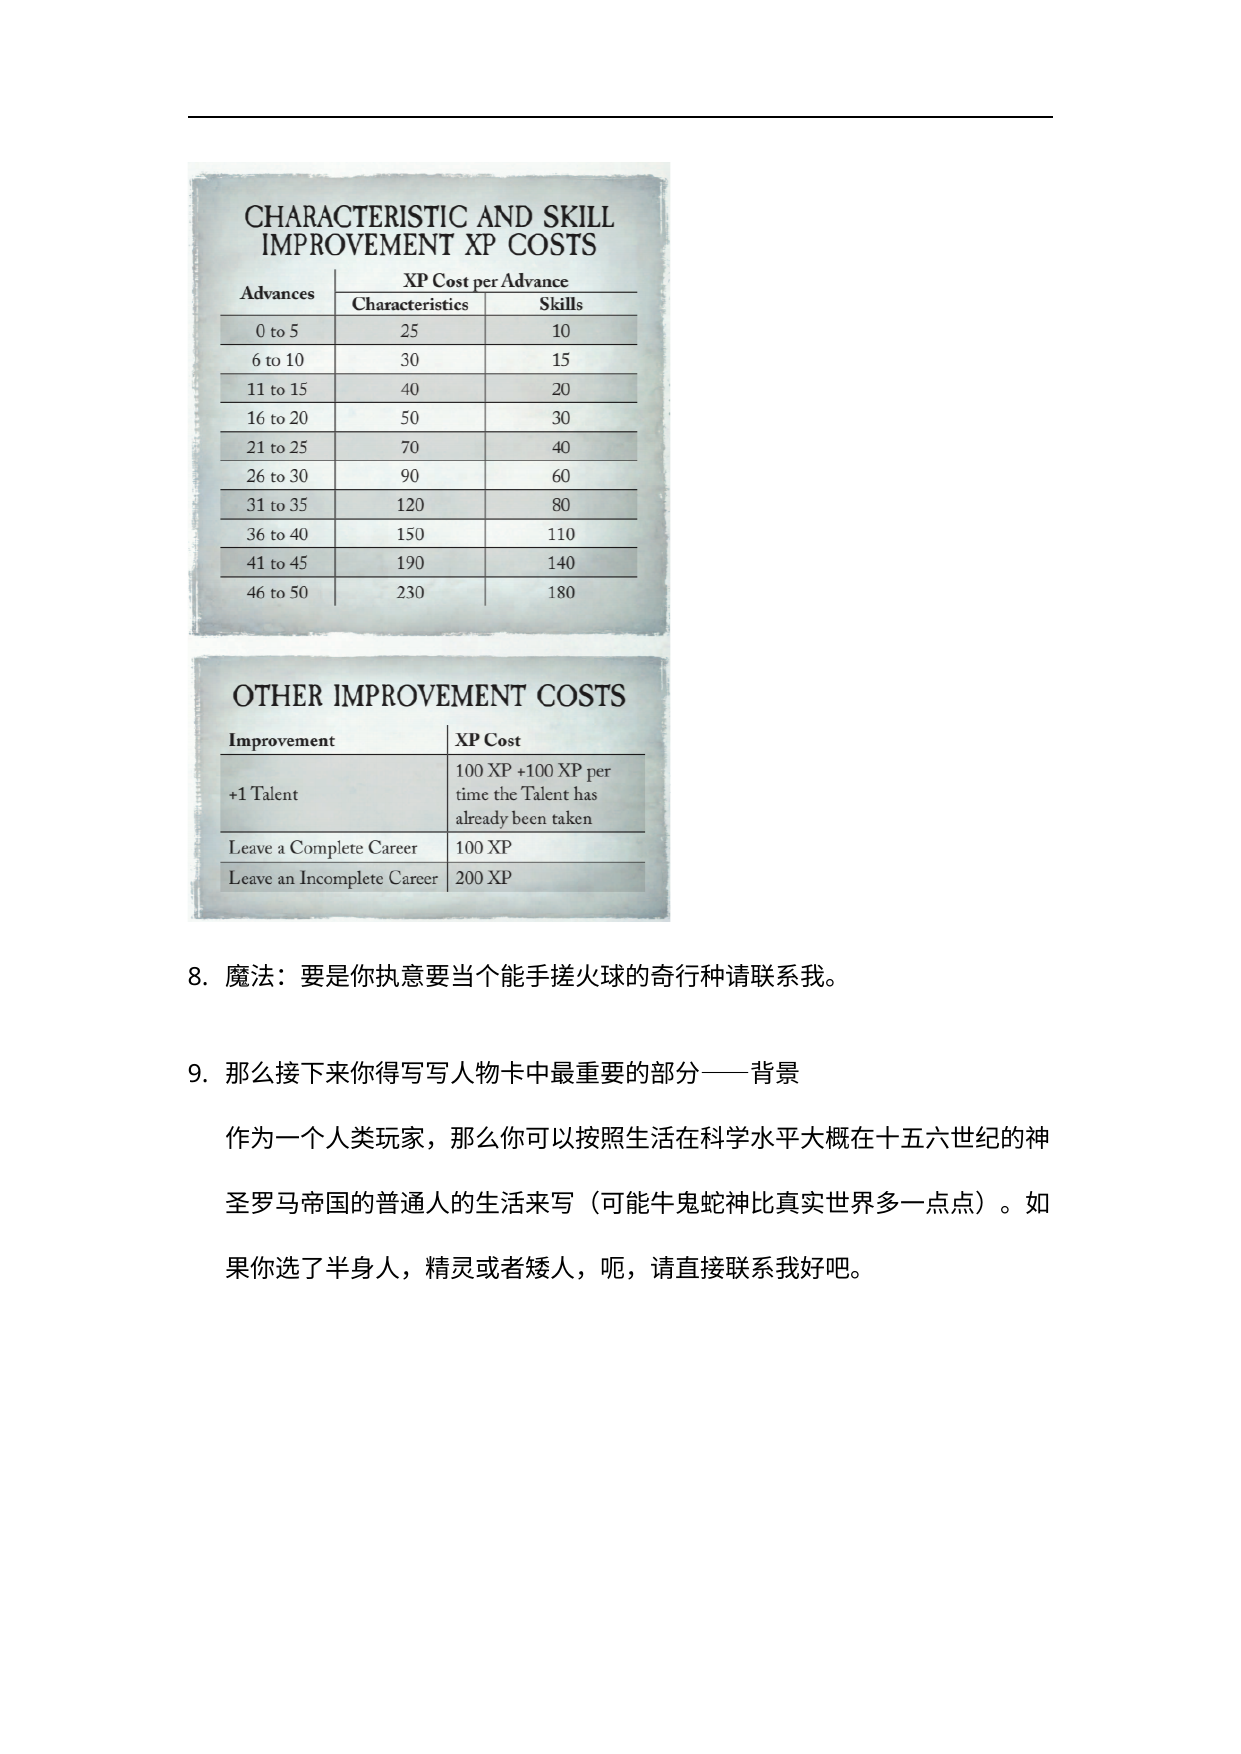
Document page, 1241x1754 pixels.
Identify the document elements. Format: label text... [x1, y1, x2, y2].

list 魔法：要是你执意要当个能手搓火球的奇行种请联系我。 [187, 942, 1053, 1007]
list 那么接下来你得写写人物卡中最重要的部分——背景 [187, 1039, 1053, 1104]
list 作为一个人类玩家，那么你可以按照生活在科学水平大概在十五六世纪的神圣罗马帝国的普通人的生活来写（可能牛鬼蛇神比真实世界多一点点）。如果你选了半身人，精灵或者矮人，呃，请直接联系我好吧。 [225, 1104, 1053, 1299]
picture [187, 162, 671, 922]
